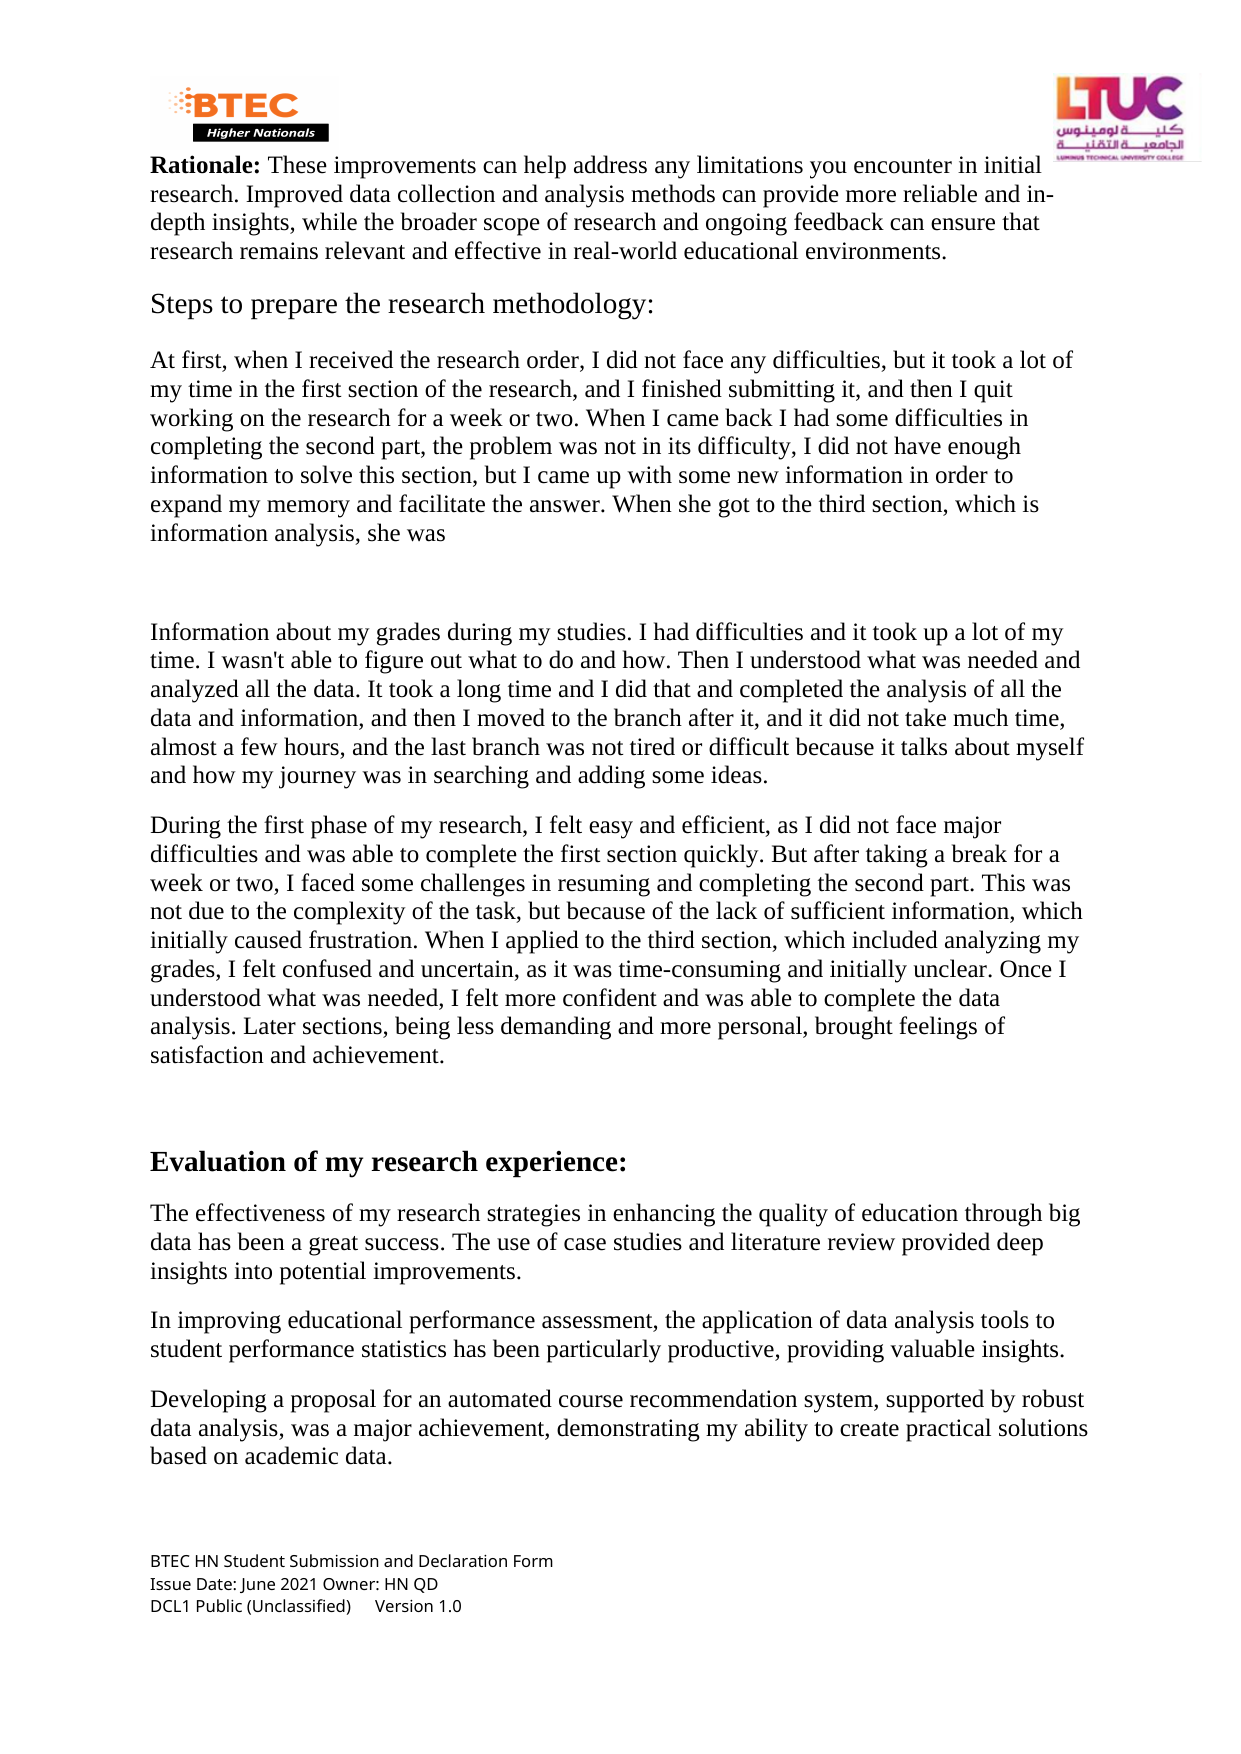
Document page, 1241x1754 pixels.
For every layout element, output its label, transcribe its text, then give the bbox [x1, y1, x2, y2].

text The effectiveness of my research strategies in enhancing the quality of education through big data has been a great success. The use of case studies and literature review provided deep insights into potential improvements. [150, 1198, 1090, 1285]
text Information about my grades during my studies. I had difficulties and it took up a lot of my time. I wasn't able to figure out what to do and how. Then I understood what was needed and analyzed all the data. It took a long time and I did that and completed the analysis of all the data and information, and then I moved to the branch after it, and it did not take much time, almost a few hours, and the last branch was not tired or difficult because it talks about myself and how my journey was in searching and adding some ideas. [150, 617, 1090, 789]
text At first, when I received the research order, I did not face any difficulties, but it took a lot of my time in the first section of the research, and I finished submitting it, and then I quit working on the research for a week or two. When I came back I had some difficulties in completing the second part, the problem was not in its difficulty, I did not have enough information to solve this section, but I came up with some new information in order to expand my memory and facilitate the answer. When she got to the third section, which is information analysis, she was [150, 345, 1090, 546]
subtitle Steps to prepare the research methodology: [150, 286, 1090, 319]
picture [150, 76, 339, 150]
text In improving educational performance assessment, the application of data analysis tools to student performance statistics has been particularly productive, providing valuable insights. [150, 1306, 1090, 1363]
text During the first phase of my research, I felt easy and efficient, as I did not face major difficulties and was able to complete the first section quickly. But after taking a break for a week or two, I faced some challenges in resuming and completing the second part. This was not due to the complexity of the task, but because of the lack of sufficient information, which initially caused frustration. When I applied to the third section, which included analyzing my grades, I felt confused and uncertain, as it was time-consuming and initially unclear. Once I understood what was needed, I felt more confident and was able to complete the data analysis. Later sections, being less demanding and more personal, brought feelings of satisfaction and achievement. [150, 810, 1090, 1069]
text Developing a proposal for an automated course recommendation system, supported by robust data analysis, was a major achievement, demonstrating my ability to create practical solutions based on academic data. [150, 1384, 1090, 1470]
text Rationale: These improvements can help address any limitations you encounter in initial research. Improved data collection and analysis methods can provide more reliable and in-depth insights, while the broader scope of research and ongoing feedback can ensure that research remains relevant and effective in real-world educational environments. [150, 150, 1090, 265]
text Evaluation of my research experience: [150, 1144, 1090, 1178]
picture [1053, 73, 1202, 163]
